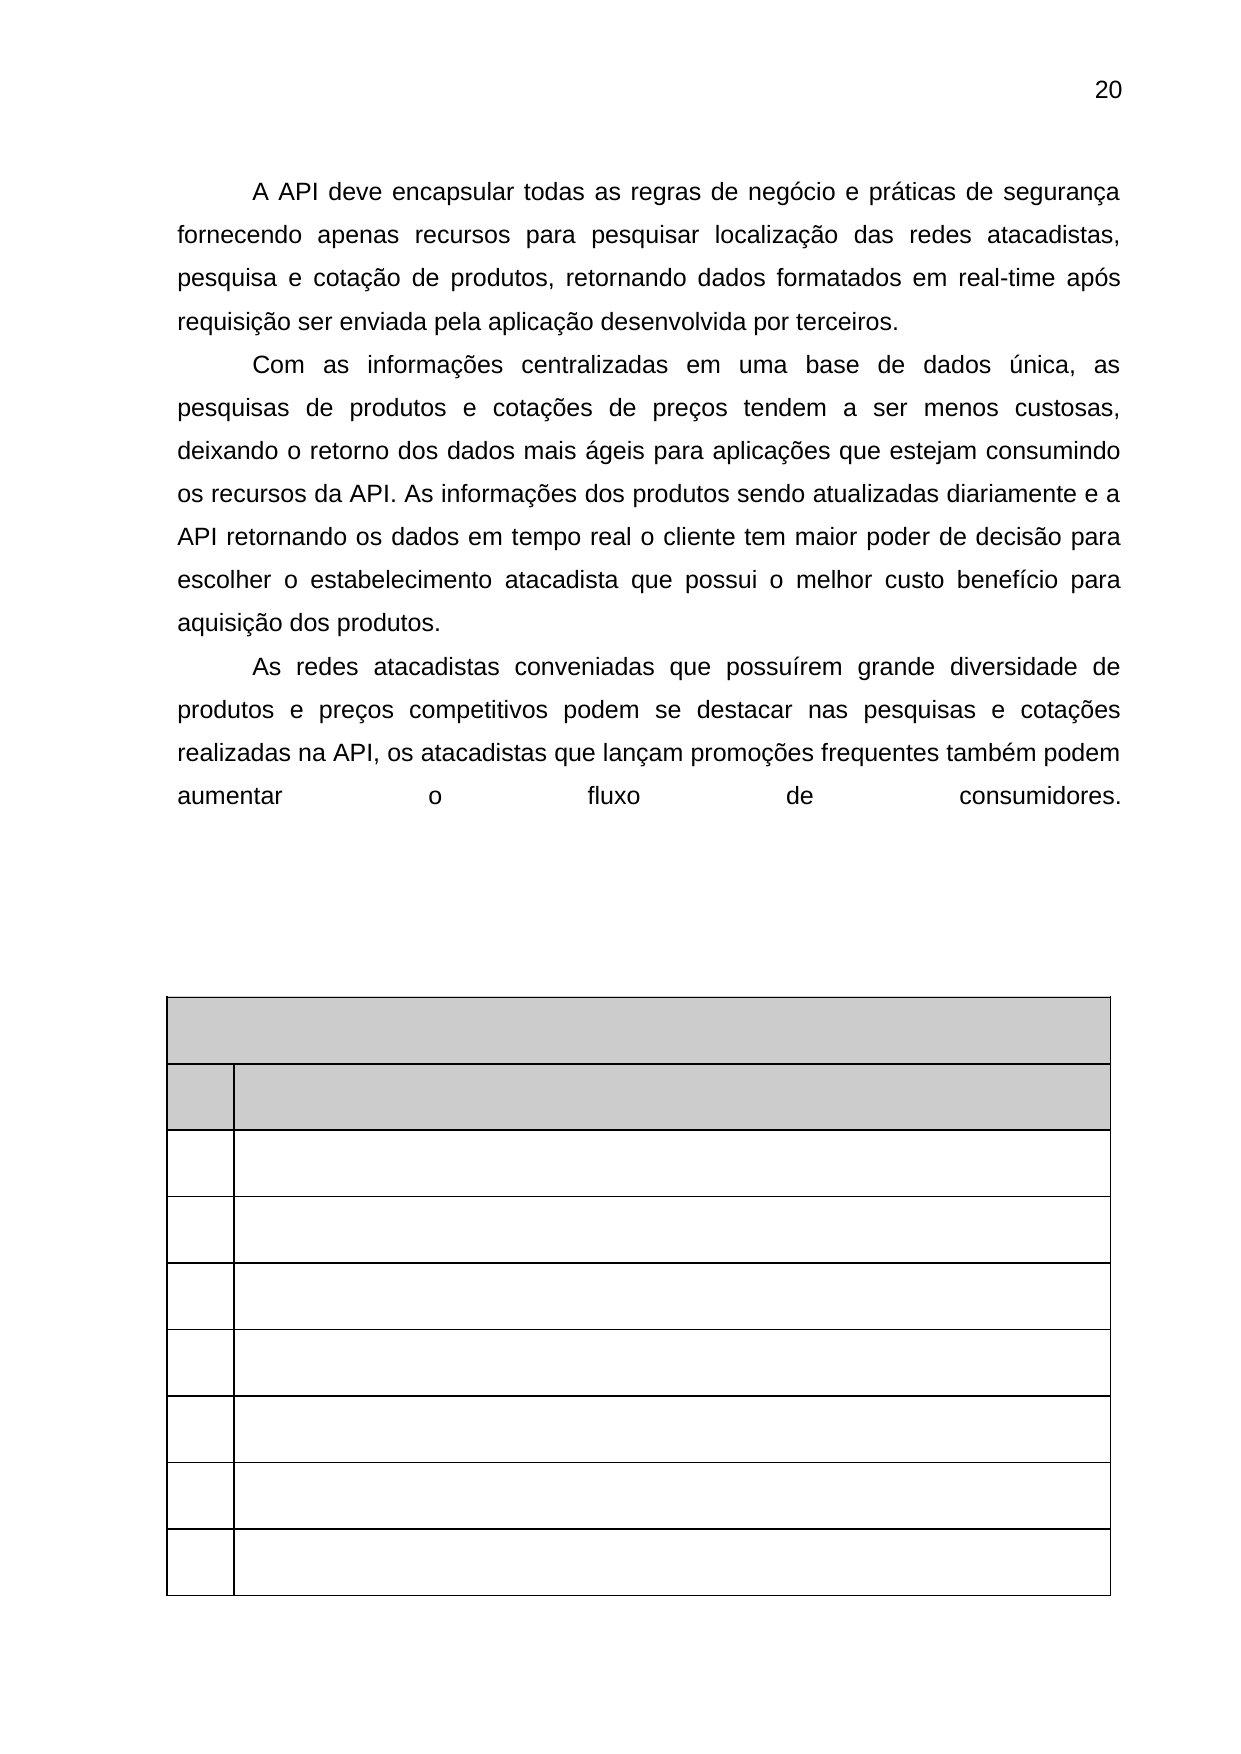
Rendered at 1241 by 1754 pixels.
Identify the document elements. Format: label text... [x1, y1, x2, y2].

table_cell [235, 1330, 1110, 1395]
table_header [168, 998, 1110, 1063]
table_cell [168, 1463, 233, 1528]
table_cell [235, 1463, 1110, 1528]
table_cell [168, 1530, 233, 1594]
table_cell [168, 1131, 233, 1196]
table_cell [168, 1065, 233, 1129]
table_cell [235, 1530, 1110, 1594]
table_cell [168, 1264, 233, 1329]
text As redes atacadistas conveniadas que possuírem grande diversidade de produtos e preços competitivos podem se destacar nas pesquisas e cotações realizadas na API, os atacadistas que lançam promoções frequentes também podem aumentar o fluxo de consumidores. [177, 651, 1122, 853]
table_cell [235, 1264, 1110, 1329]
table_cell [168, 1197, 233, 1262]
table_cell [168, 1330, 233, 1395]
table_cell [235, 1197, 1110, 1262]
table_cell [235, 1065, 1110, 1129]
table_cell [235, 1397, 1110, 1462]
table_cell [235, 1131, 1110, 1196]
text A API deve encapsular todas as regras de negócio e práticas de segurança fornecendo apenas recursos para pesquisar localização das redes atacadistas, pesquisa e cotação de produtos, retornando dados formatados em real-time após requisição ser enviada pela aplicação desenvolvida por terceiros. [177, 177, 1122, 335]
text Com as informações centralizadas em uma base de dados única, as pesquisas de produtos e cotações de preços tendem a ser menos custosas, deixando o retorno dos dados mais ágeis para aplicações que estejam consumindo os recursos da API. As informações dos produtos sendo atualizadas diariamente e a API retornando os dados em tempo real o cliente tem maior poder de decisão para escolher o estabelecimento atacadista que possui o melhor custo benefício para aquisição dos produtos. [177, 349, 1122, 637]
table_cell [168, 1397, 233, 1462]
